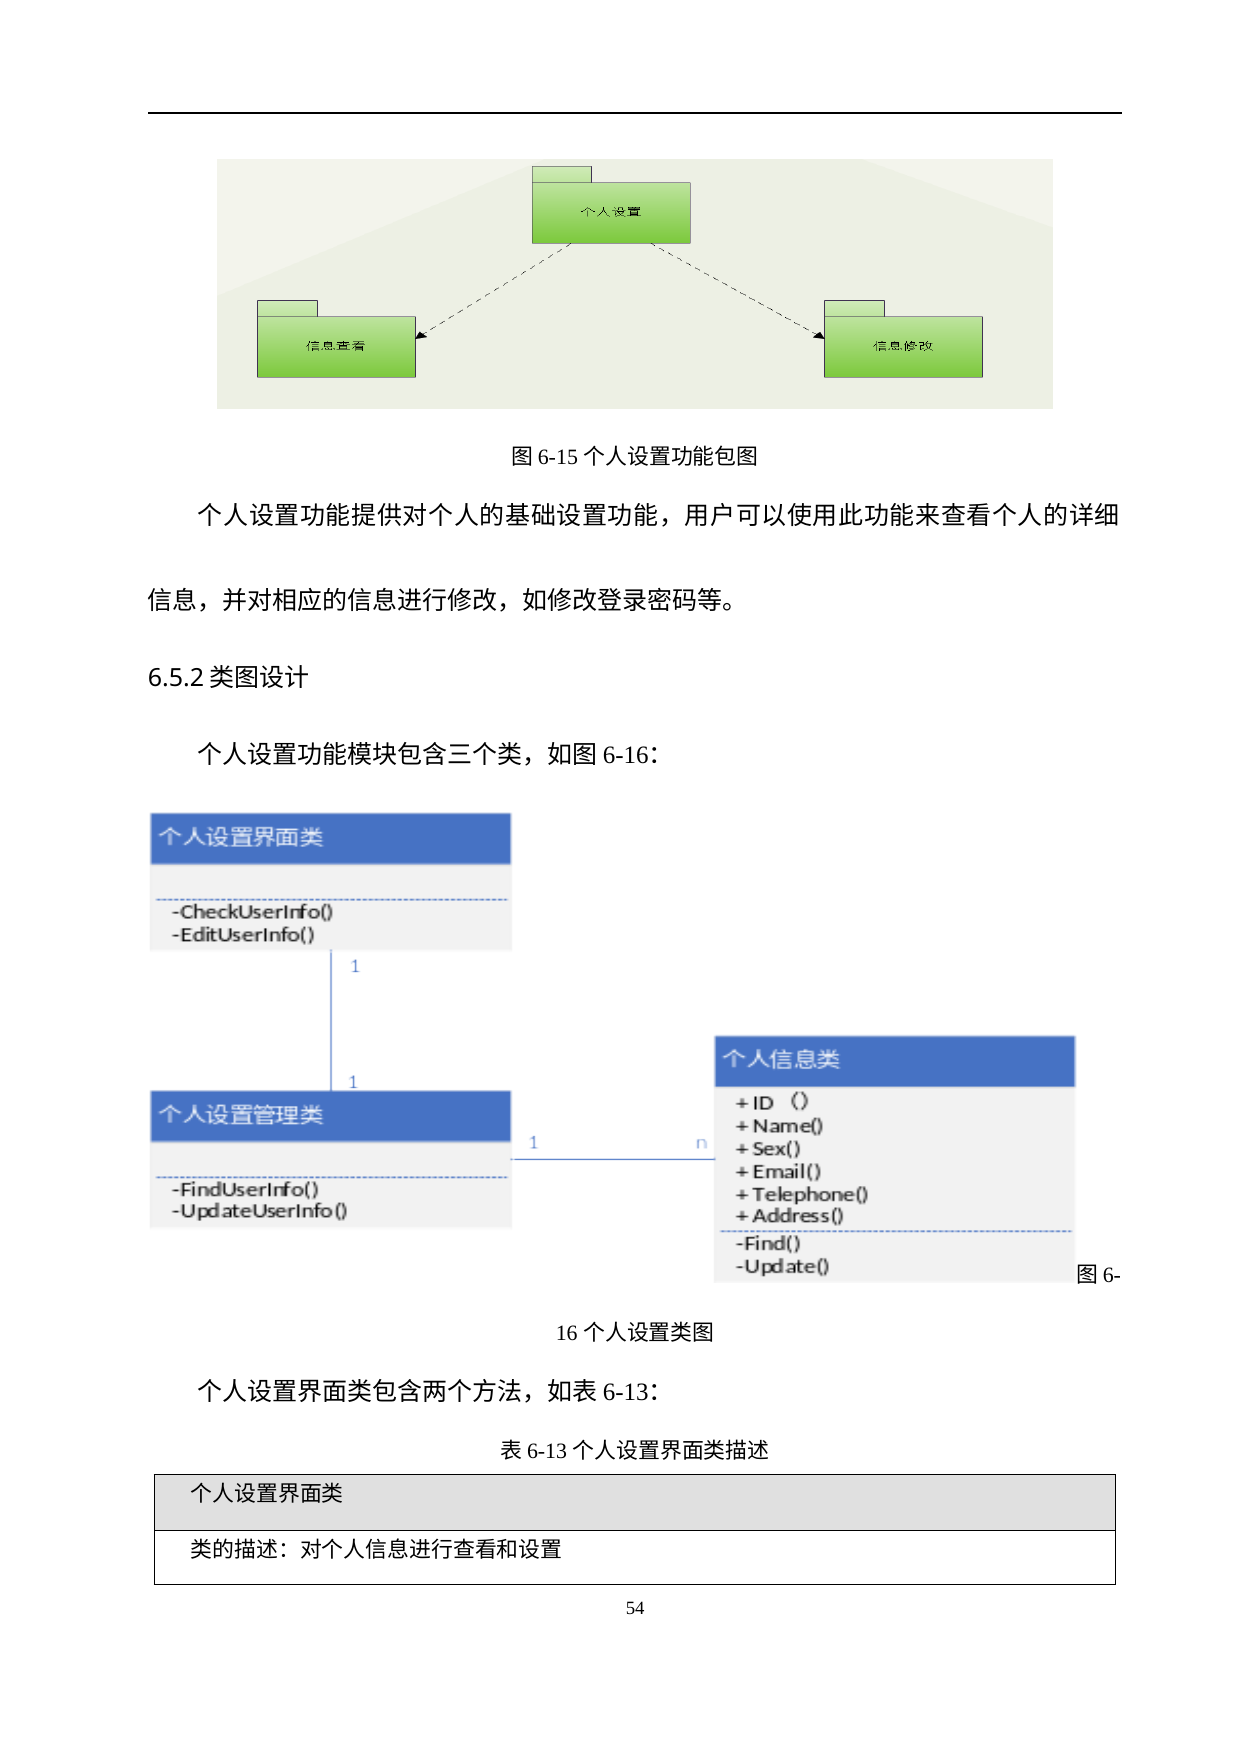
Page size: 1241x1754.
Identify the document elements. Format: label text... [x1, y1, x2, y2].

table_cell 类的描述：对个人信息进行查看和设置 [155, 1531, 1115, 1584]
subtitle 6.5.2类图设计 [148, 642, 1122, 710]
picture [217, 159, 1053, 409]
table_header 个人设置界面类 [155, 1475, 1115, 1530]
text 个人设置界面类包含两个方法，如表6-13： [148, 1355, 1122, 1423]
text 图6-16 个人设置类图 [148, 796, 1122, 1347]
text 表6-13 个人设置界面类描述 [148, 1432, 1122, 1466]
text 图6-15 个人设置功能包图 [148, 438, 1122, 472]
text 个人设置功能模块包含三个类，如图6-16： [148, 719, 1122, 787]
text 个人设置功能提供对个人的基础设置功能，用户可以使用此功能来查看个人的详细信息，并对相应的信息进行修改，如修改登录密码等。 [148, 480, 1122, 633]
